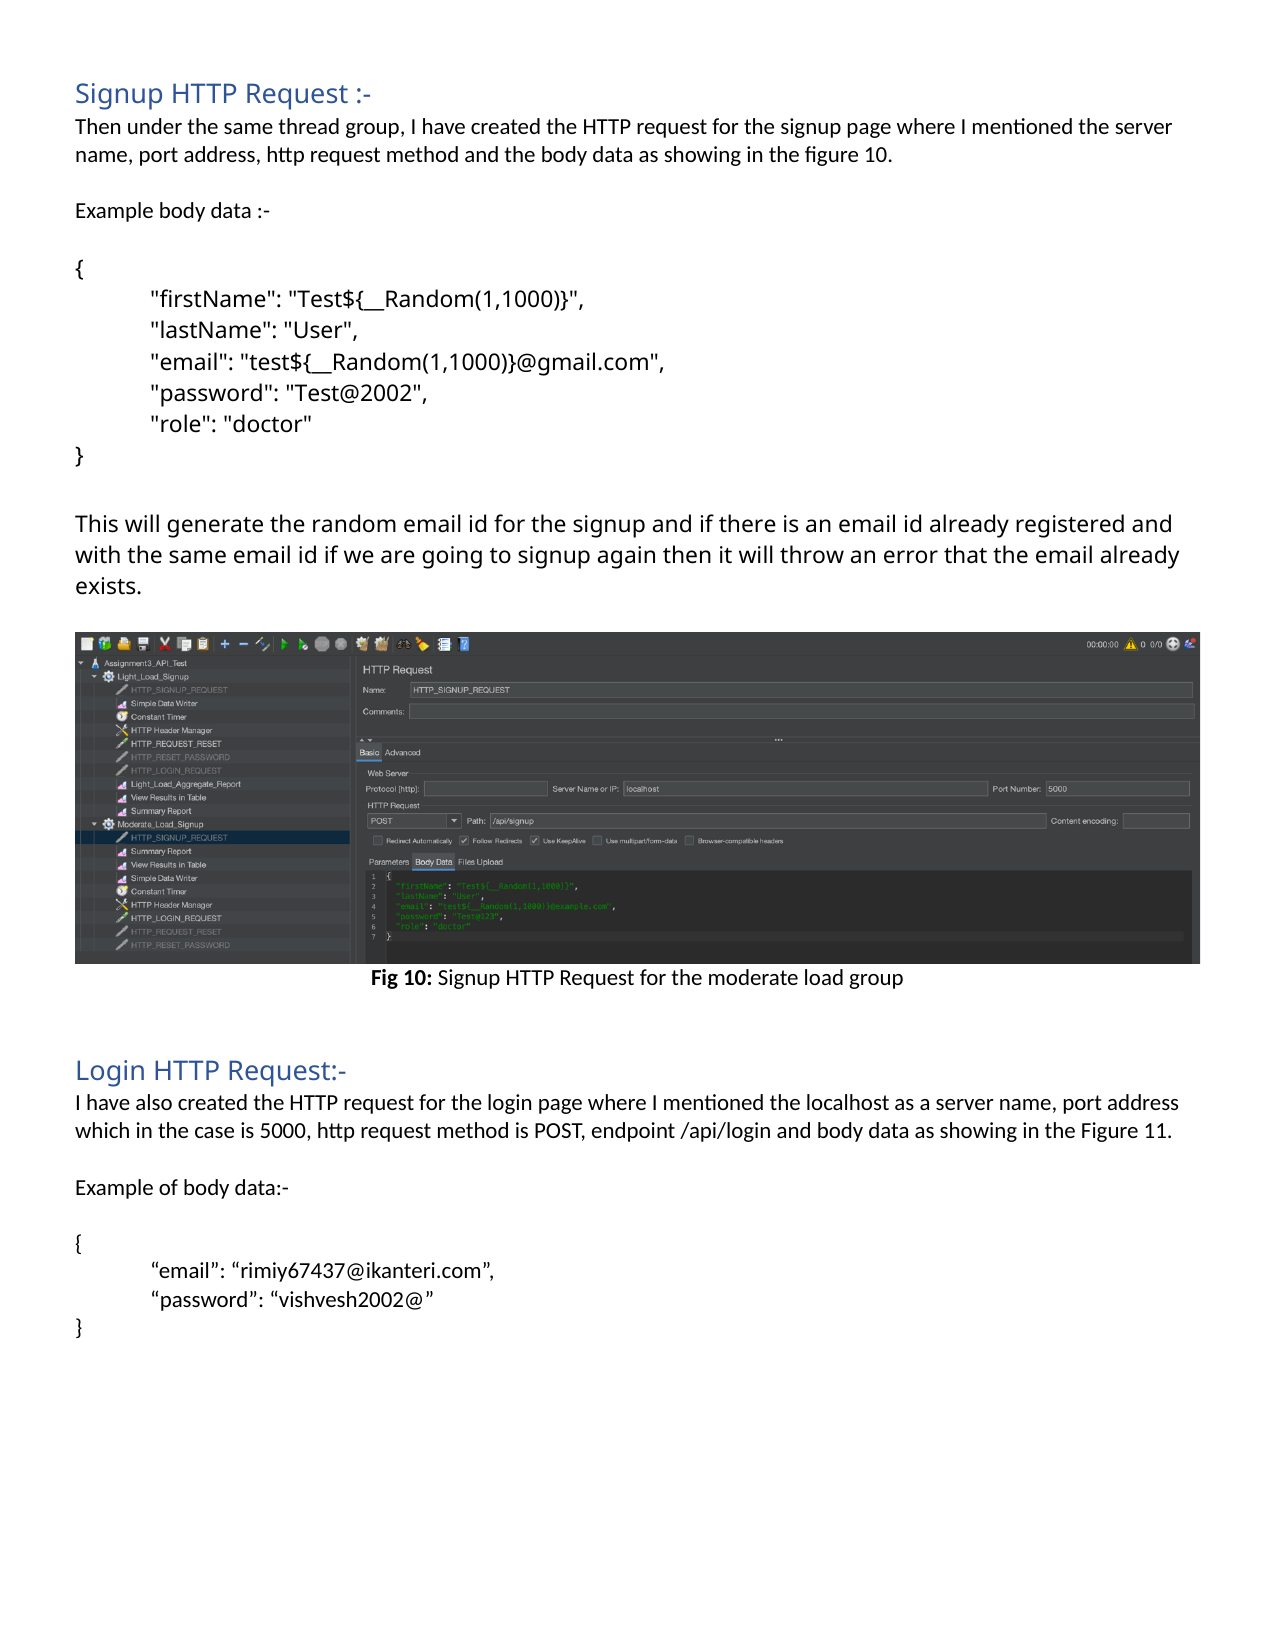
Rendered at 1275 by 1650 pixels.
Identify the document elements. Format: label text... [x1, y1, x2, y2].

text "firstName": "Test${__Random(1,1000)}", [75, 283, 1200, 314]
subtitle Signup HTTP Request :- [75, 75, 1200, 112]
text "password": "Test@2002", [75, 377, 1200, 408]
text This will generate the random email id for the signup and if there is an email id already registered and with the same email id if we are going to signup again then it will throw an error that the email already exists. [75, 508, 1200, 601]
picture [75, 632, 1200, 964]
text “email”: “rimiy67437@ikanteri.com”, [75, 1257, 1200, 1285]
text "lastName": "User", [75, 314, 1200, 346]
text I have also created the HTTP request for the login page where I mentioned the localhost as a server name, port address which in the case is 5000, http request method is POST, endpoint /api/login and body data as showing in the Figure 11. [75, 1088, 1200, 1144]
text Fig 10: Signup HTTP Request for the moderate load group [75, 964, 1200, 991]
text } [75, 439, 1200, 471]
text “password”: “vishvesh2002@” [75, 1285, 1200, 1313]
text Example of body data:- [75, 1173, 1200, 1201]
text "role": "doctor" [75, 408, 1200, 439]
subtitle Login HTTP Request:- [75, 1052, 1200, 1088]
text Then under the same thread group, I have created the HTTP request for the signup page where I mentioned the server name, port address, http request method and the body data as showing in the figure 10. [75, 112, 1200, 168]
text Example body data :- { [75, 196, 1200, 283]
text { [75, 1229, 1200, 1257]
text "email": "test${__Random(1,1000)}@gmail.com", [75, 346, 1200, 377]
text } [75, 1313, 1200, 1341]
